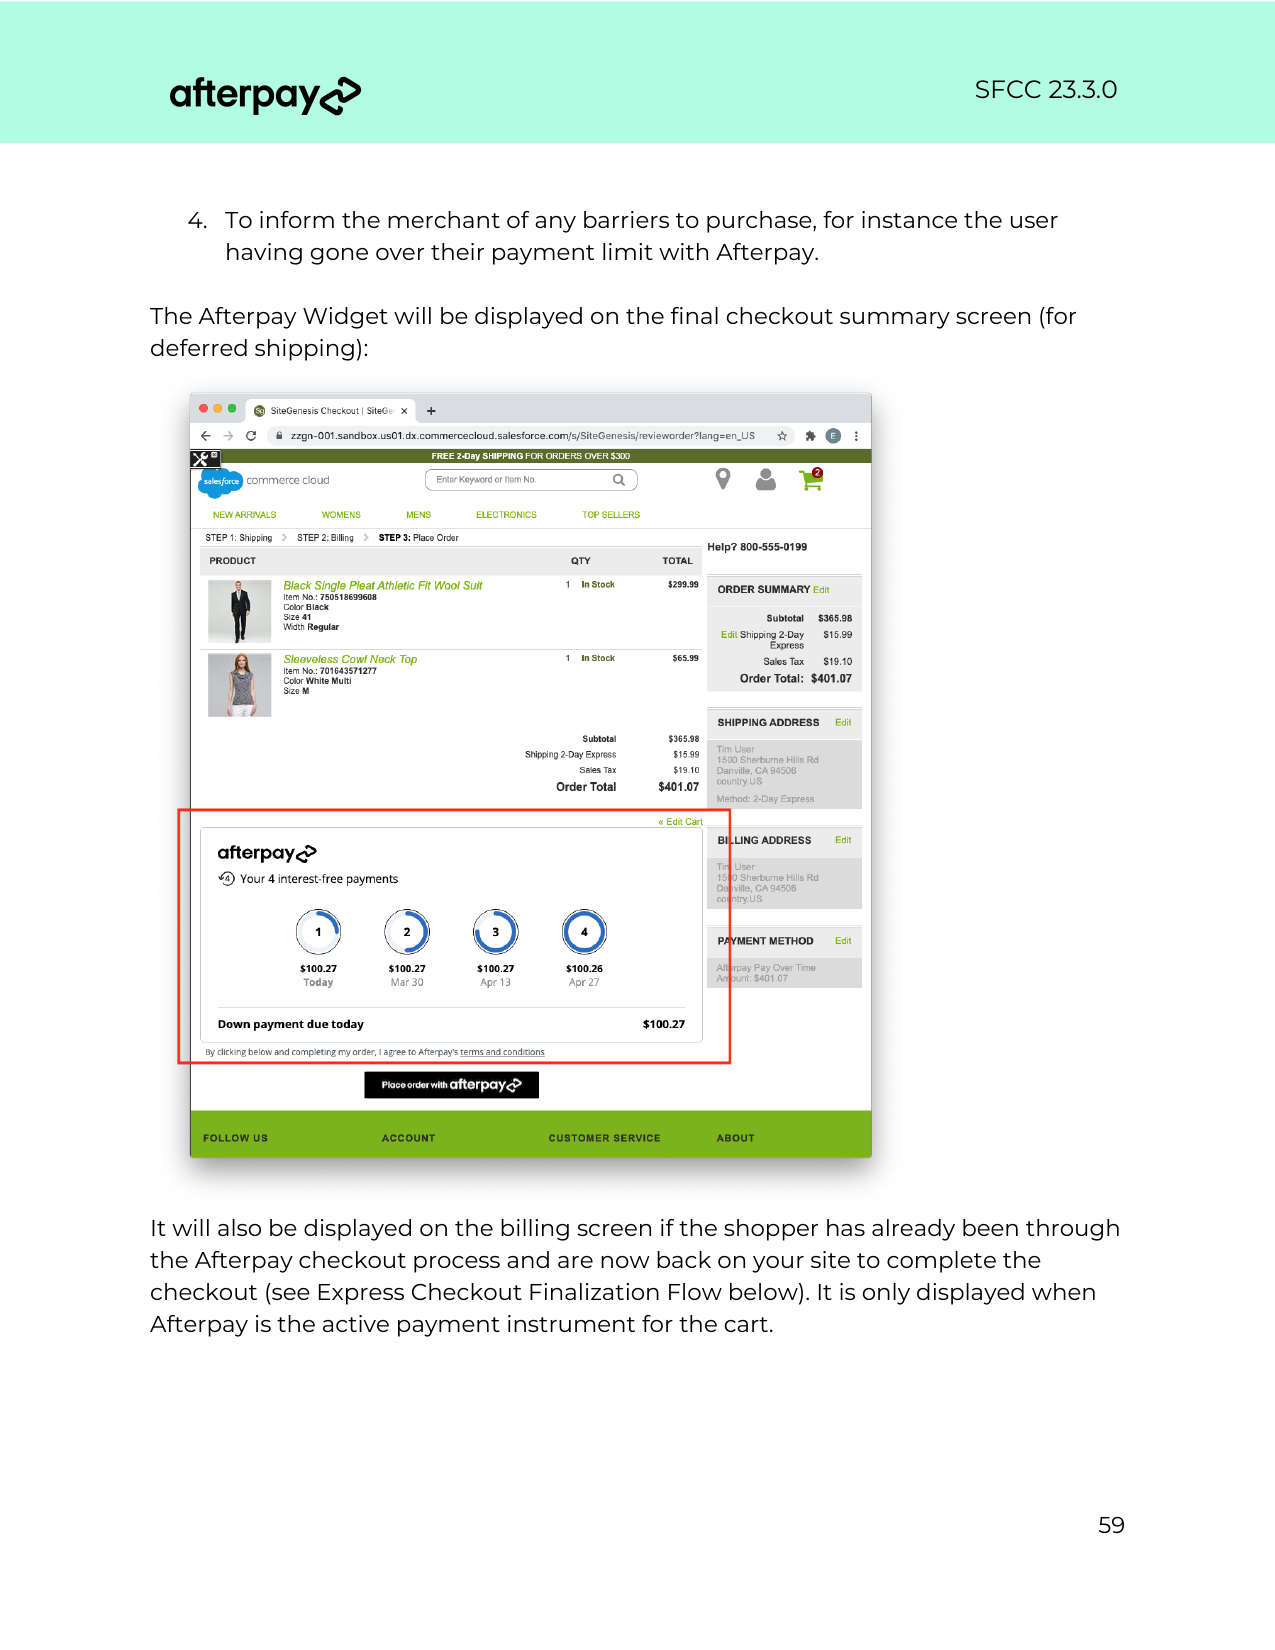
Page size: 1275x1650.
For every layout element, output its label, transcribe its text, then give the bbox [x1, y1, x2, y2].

picture [134, 48, 397, 144]
list To inform the merchant of any barriers to purchase, for instance the user having gone over their payment limit with Afterpay. [187, 206, 1125, 266]
text It will also be displayed on the billing screen if the shopper has already been through the Afterpay checkout process and are now back on your site to complete the checkout (see Express Checkout Finalization Flow below). It is only displayed when Afterpay is the active payment instrument for the cart. [150, 1214, 1125, 1338]
picture [150, 366, 911, 1210]
text The Afterpay Widget will be displayed on the final checkout summary screen (for deferred shipping): [150, 302, 1125, 362]
